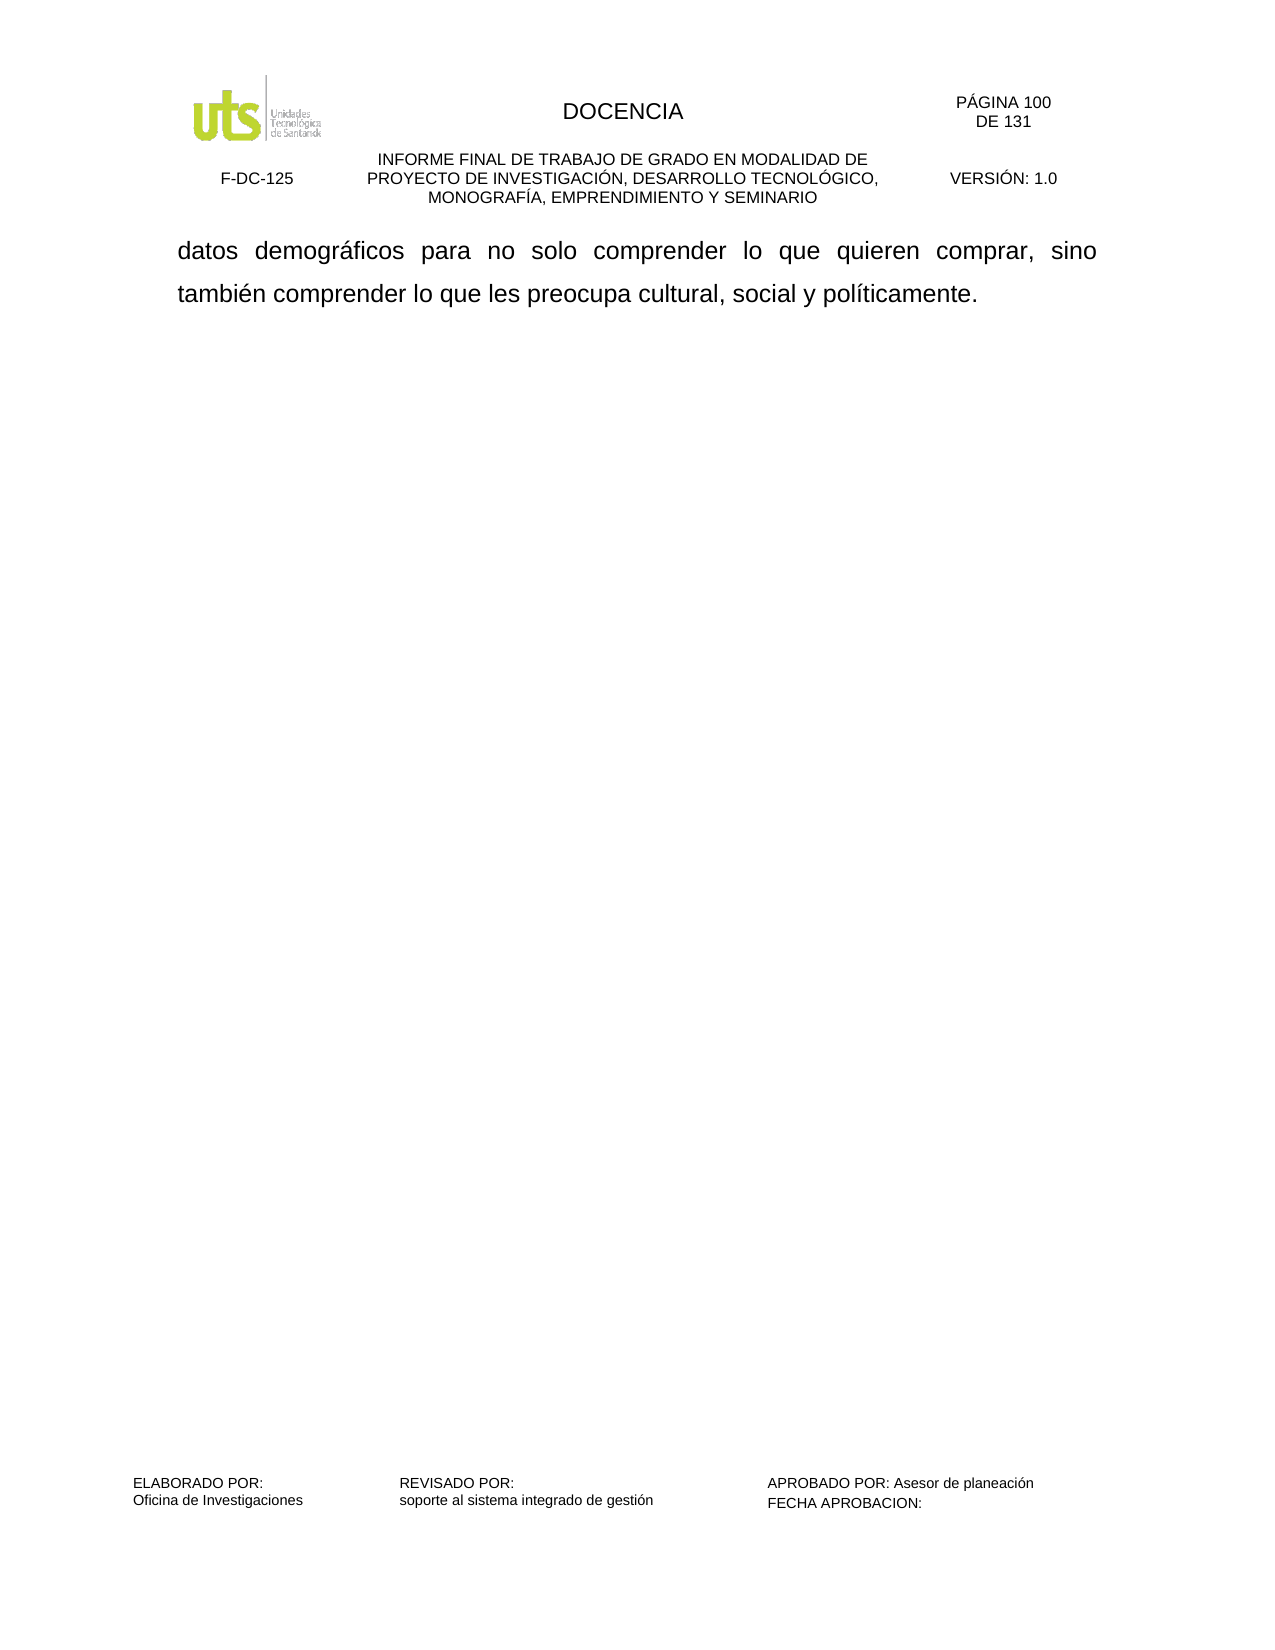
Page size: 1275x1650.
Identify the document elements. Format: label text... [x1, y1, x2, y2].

picture [192, 75, 321, 149]
